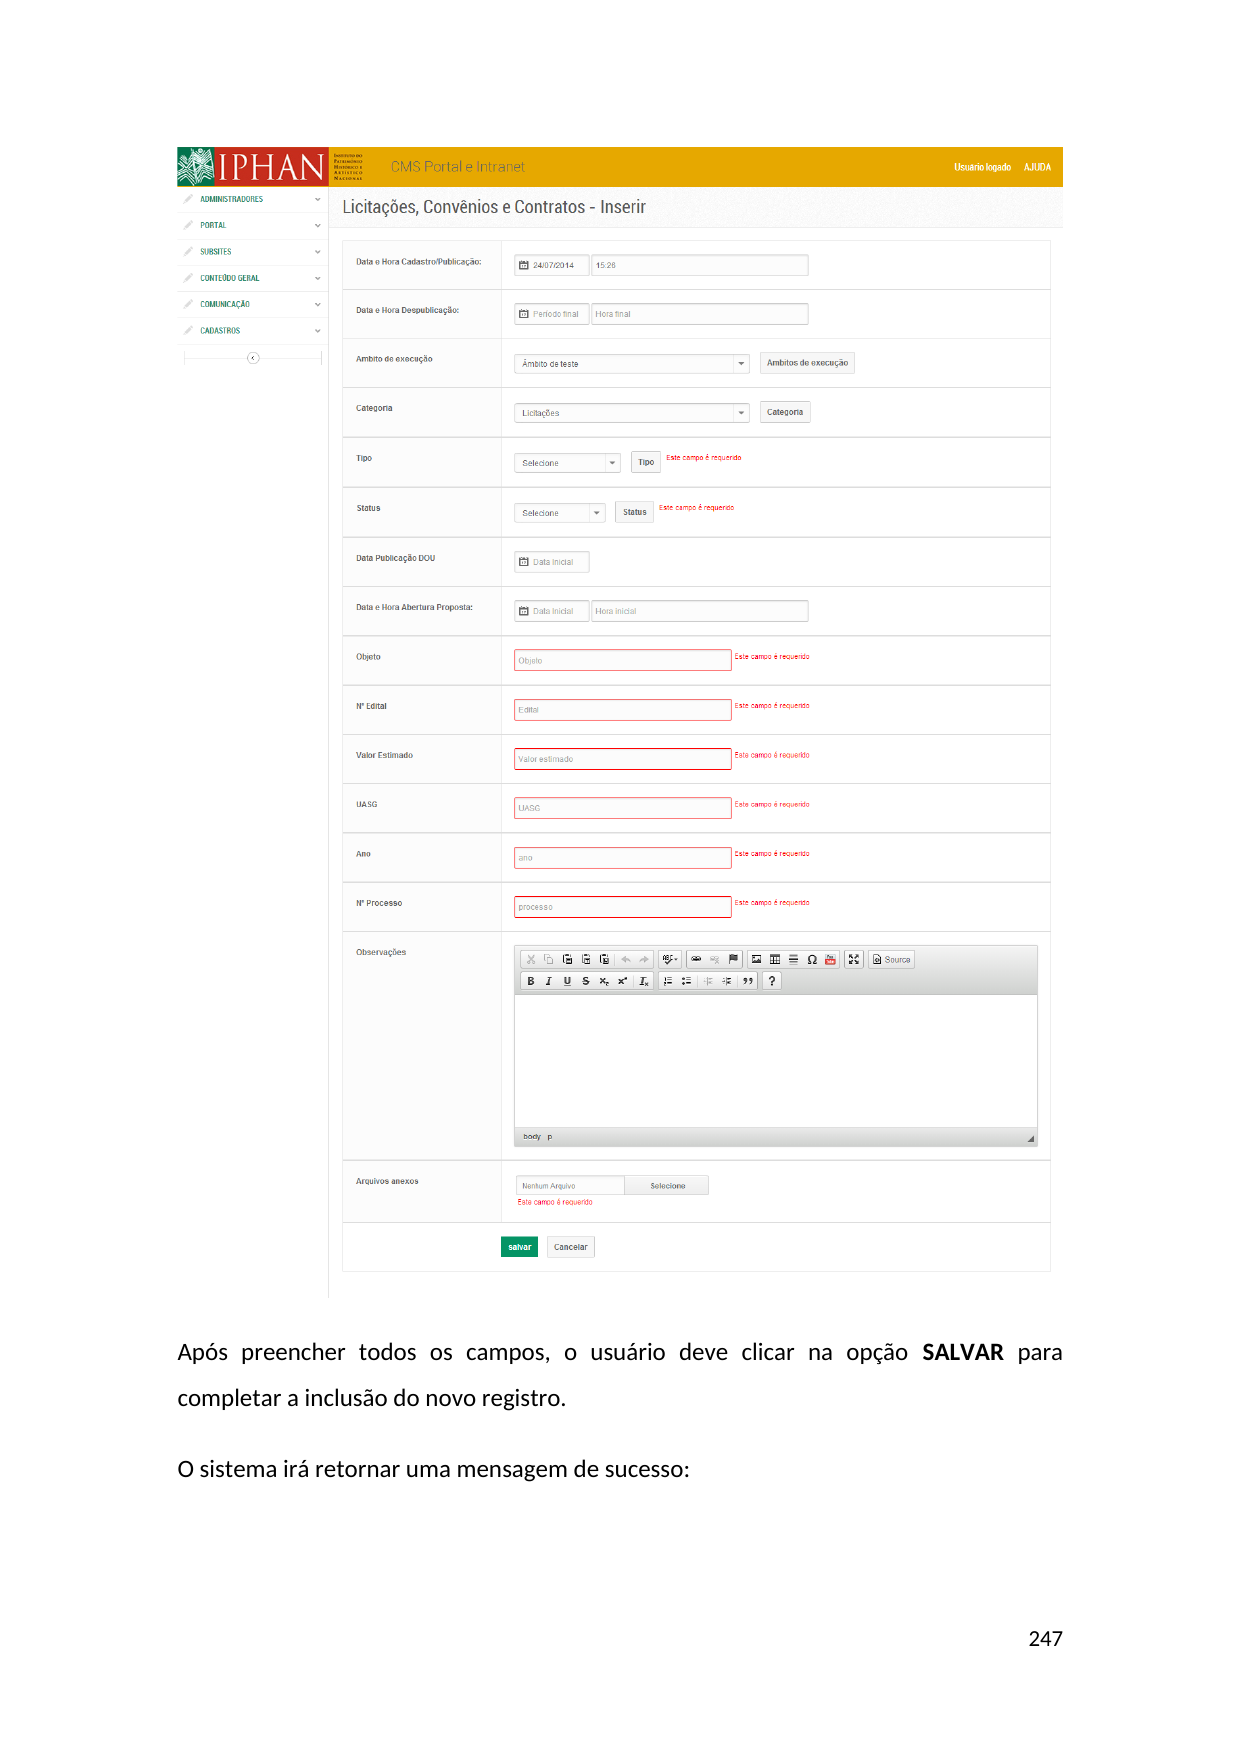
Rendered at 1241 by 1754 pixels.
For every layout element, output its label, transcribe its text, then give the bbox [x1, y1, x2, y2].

picture [177, 147, 1063, 1298]
text O sistema irá retornar uma mensagem de sucesso: [177, 1453, 1063, 1483]
text Após preencher todos os campos, o usuário deve clicar na opção SALVAR para completar a inclusão do novo registro. [177, 1336, 1063, 1413]
